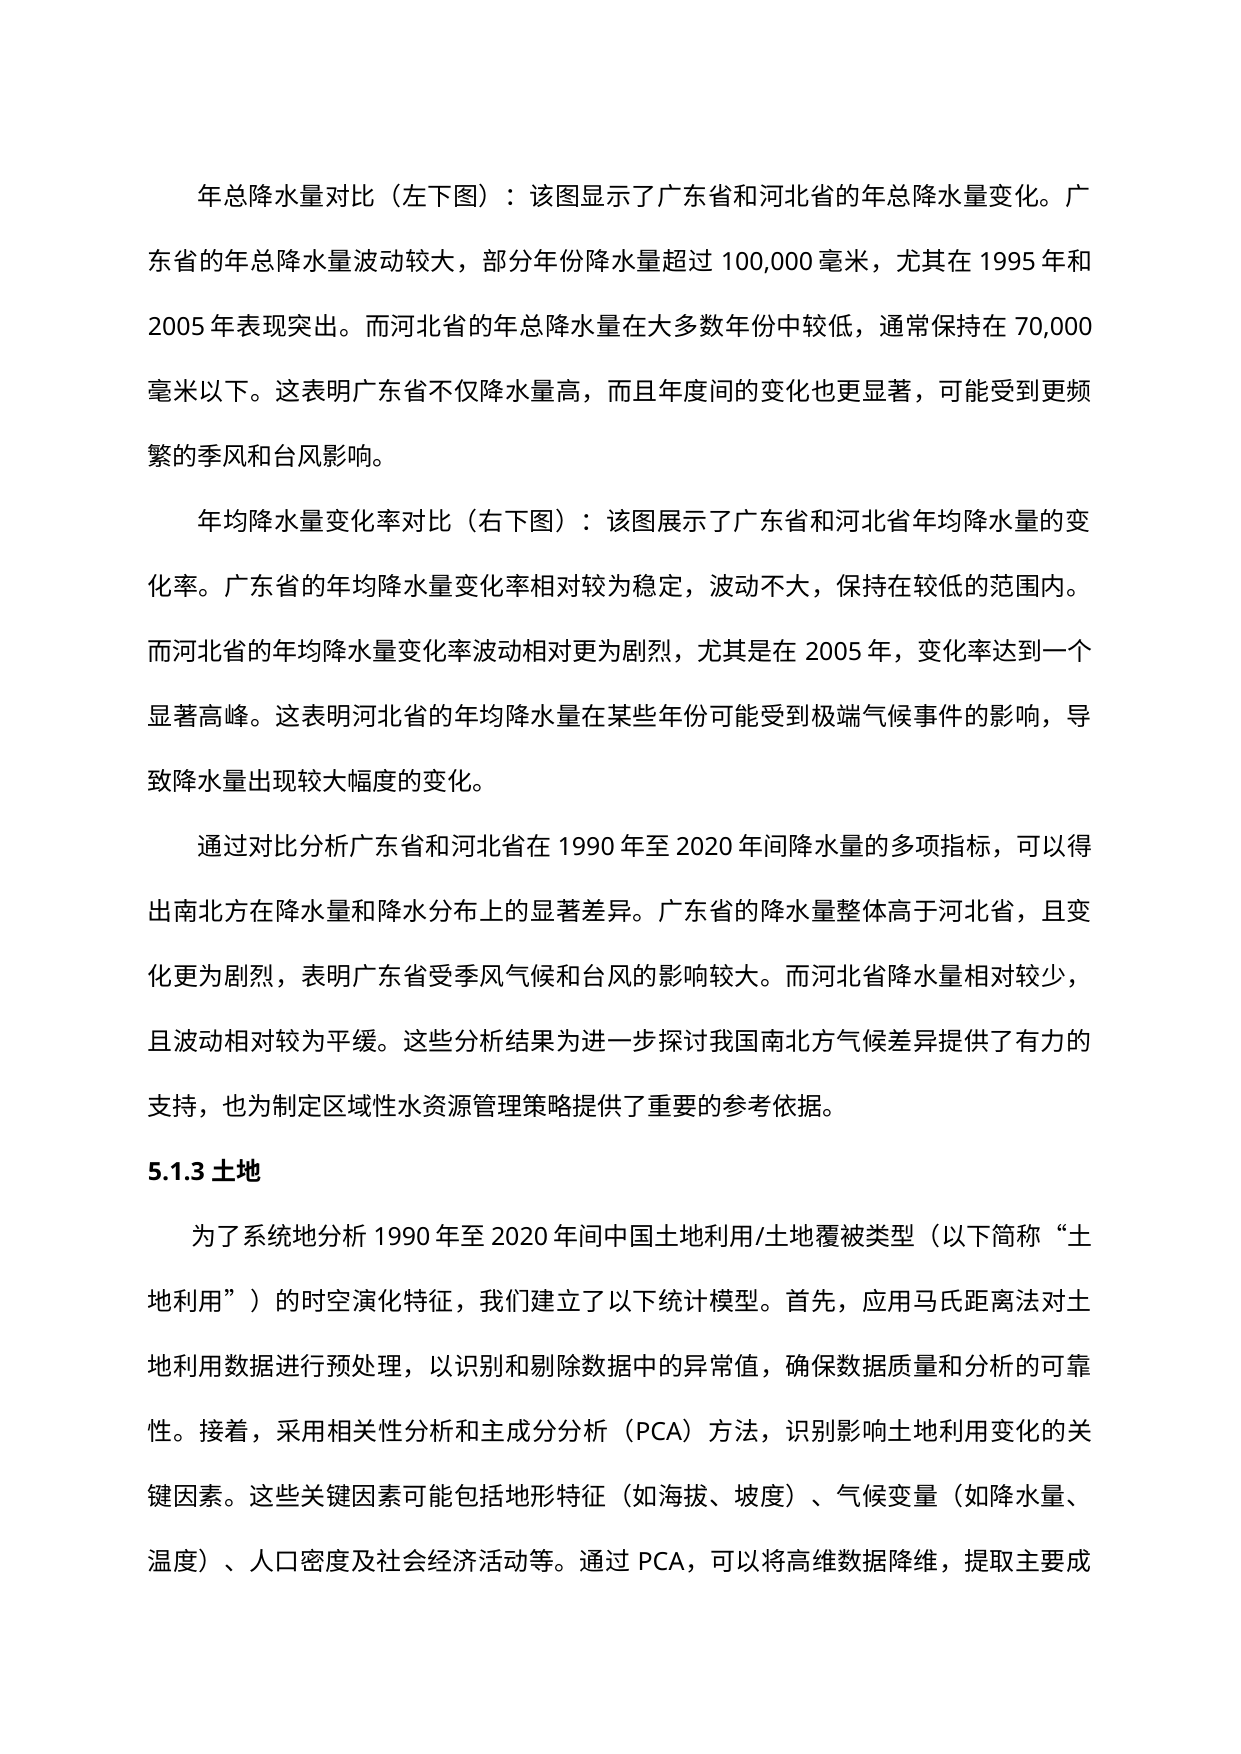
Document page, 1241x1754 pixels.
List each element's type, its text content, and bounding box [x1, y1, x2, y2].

text 年总降水量对比（左下图）：该图显示了广东省和河北省的年总降水量变化。广东省的年总降水量波动较大，部分年份降水量超过100,000毫米，尤其在1995年和2005年表现突出。而河北省的年总降水量在大多数年份中较低，通常保持在70,000毫米以下。这表明广东省不仅降水量高，而且年度间的变化也更显著，可能受到更频繁的季风和台风影响。 [148, 162, 1092, 487]
text 通过对比分析广东省和河北省在1990年至2020年间降水量的多项指标，可以得出南北方在降水量和降水分布上的显著差异。广东省的降水量整体高于河北省，且变化更为剧烈，表明广东省受季风气候和台风的影响较大。而河北省降水量相对较少，且波动相对较为平缓。这些分析结果为进一步探讨我国南北方气候差异提供了有力的支持，也为制定区域性水资源管理策略提供了重要的参考依据。 [148, 812, 1092, 1137]
text 年均降水量变化率对比（右下图）：该图展示了广东省和河北省年均降水量的变化率。广东省的年均降水量变化率相对较为稳定，波动不大，保持在较低的范围内。而河北省的年均降水量变化率波动相对更为剧烈，尤其是在2005年，变化率达到一个显著高峰。这表明河北省的年均降水量在某些年份可能受到极端气候事件的影响，导致降水量出现较大幅度的变化。 [148, 487, 1092, 812]
text 5.1.3 土地 [148, 1137, 1092, 1202]
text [148, 1202, 1092, 1592]
